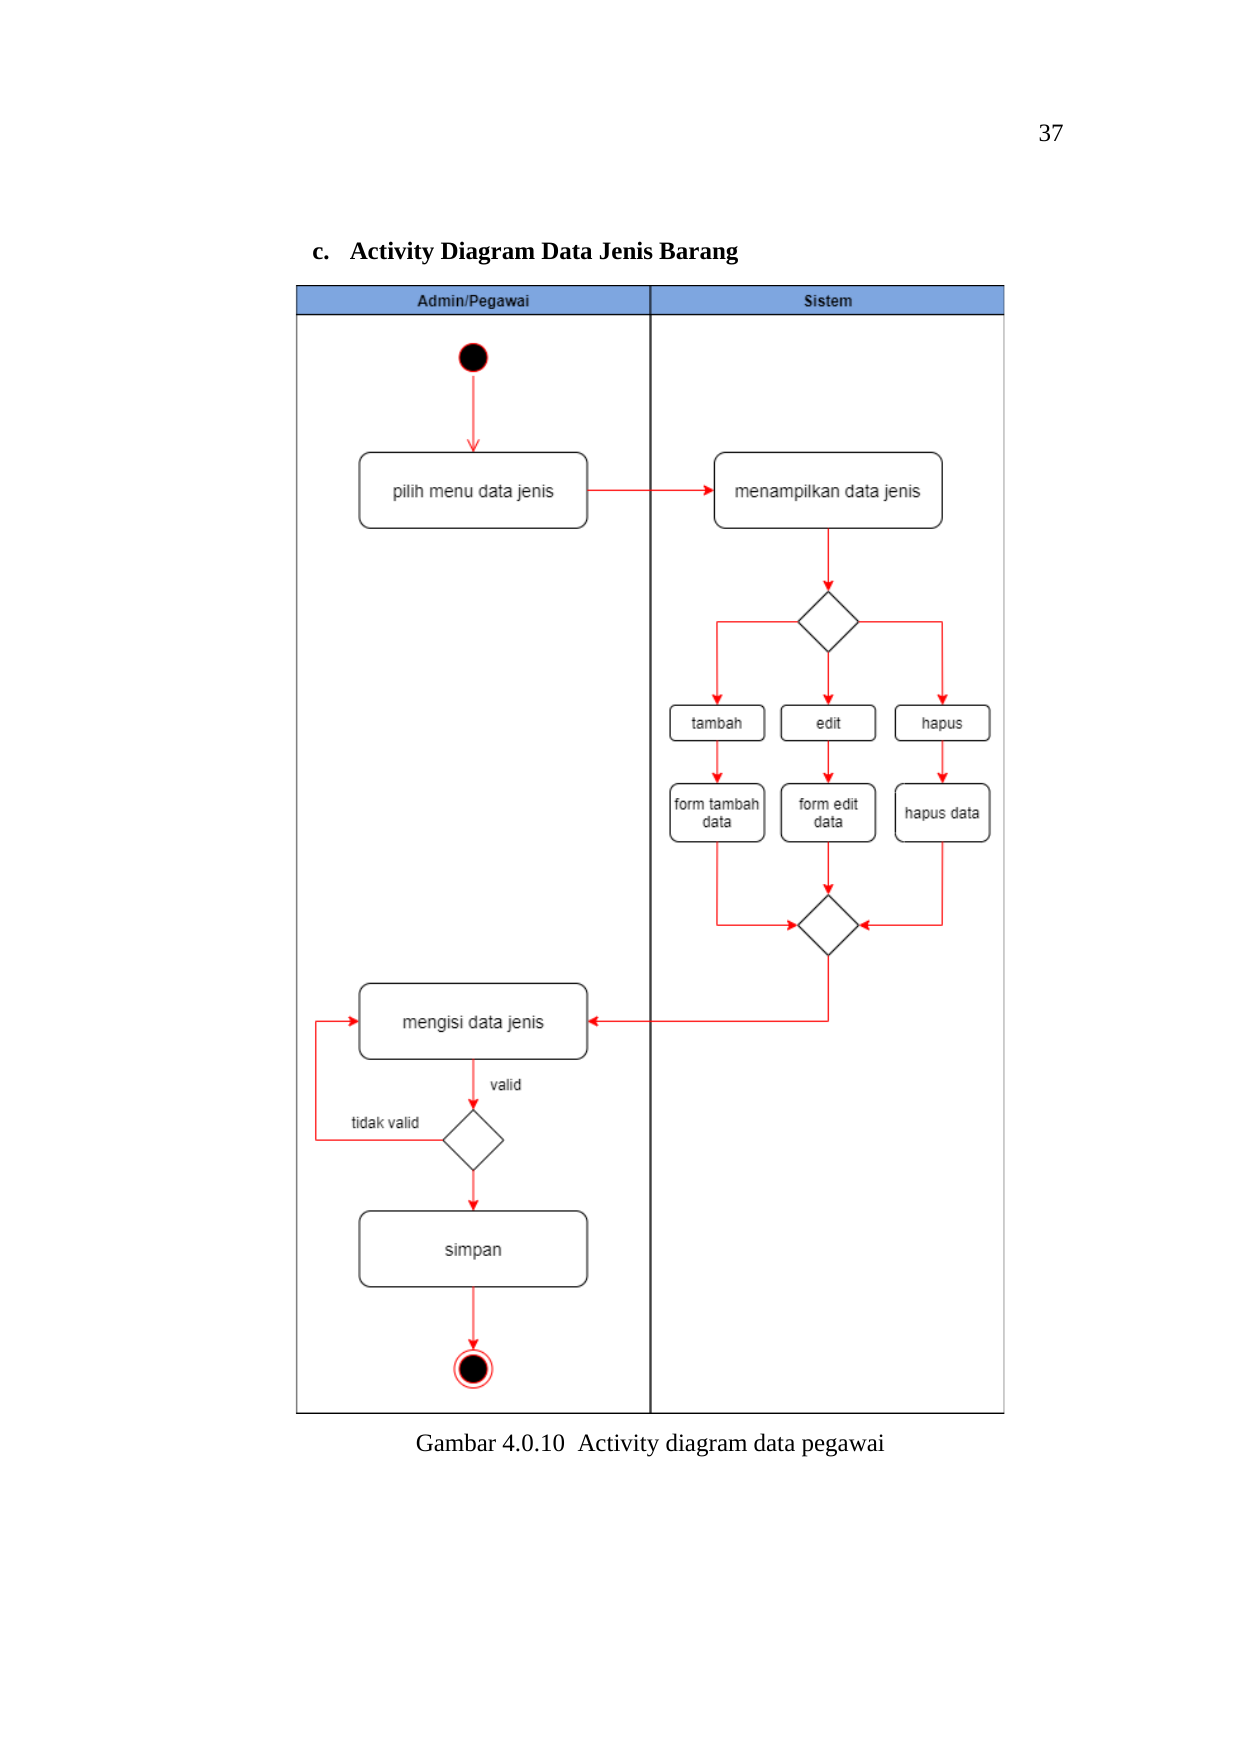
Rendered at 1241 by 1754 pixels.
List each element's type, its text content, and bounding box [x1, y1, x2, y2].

subtitle Activity Diagram Data Jenis Barang [312, 236, 1063, 265]
picture [295, 285, 1005, 1414]
